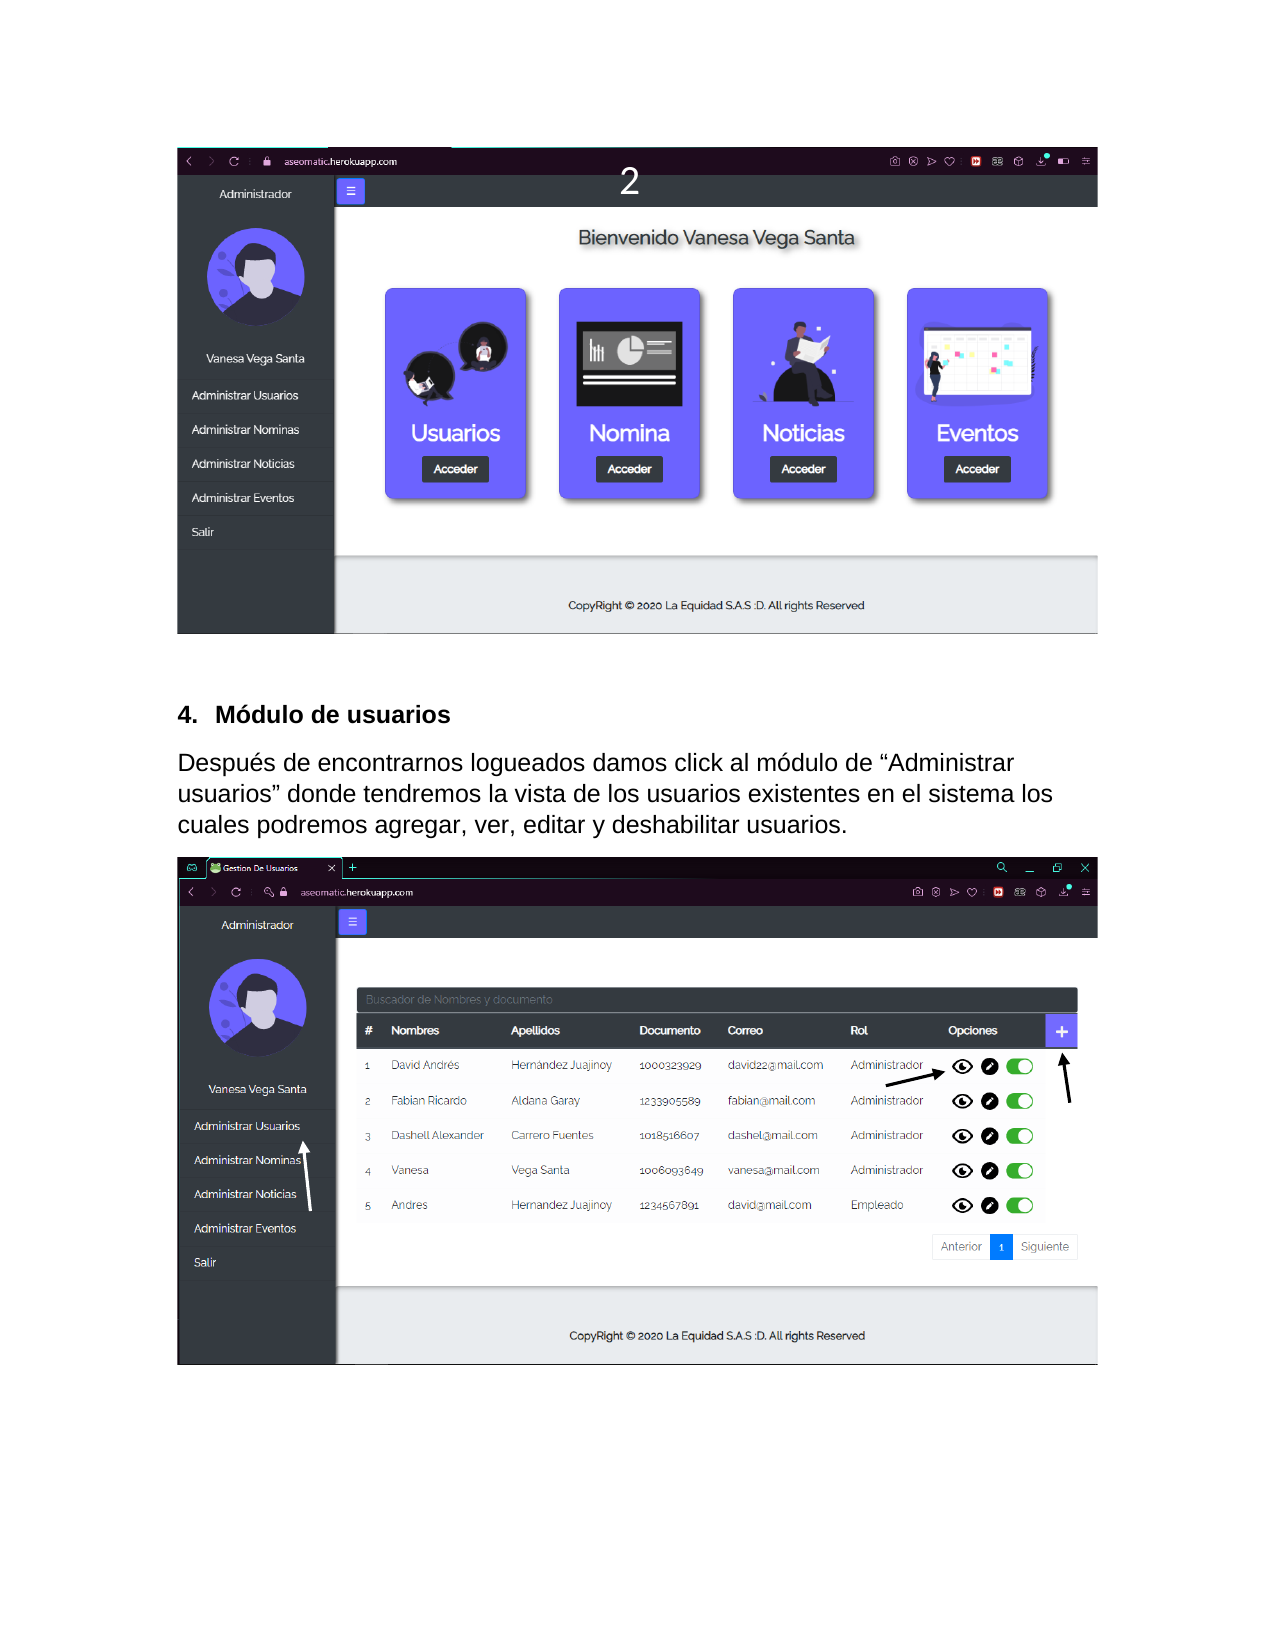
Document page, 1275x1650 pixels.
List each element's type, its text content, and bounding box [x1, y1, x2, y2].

picture [177, 147, 1098, 634]
list Módulo de usuarios [177, 700, 1098, 729]
picture [177, 857, 1098, 1365]
text Después de encontrarnos logueados damos click al módulo de “Administrar usuarios” donde tendremos la vista de los usuarios existentes en el sistema los cuales podremos agregar, ver, editar y deshabilitar usuarios. [177, 748, 1098, 839]
